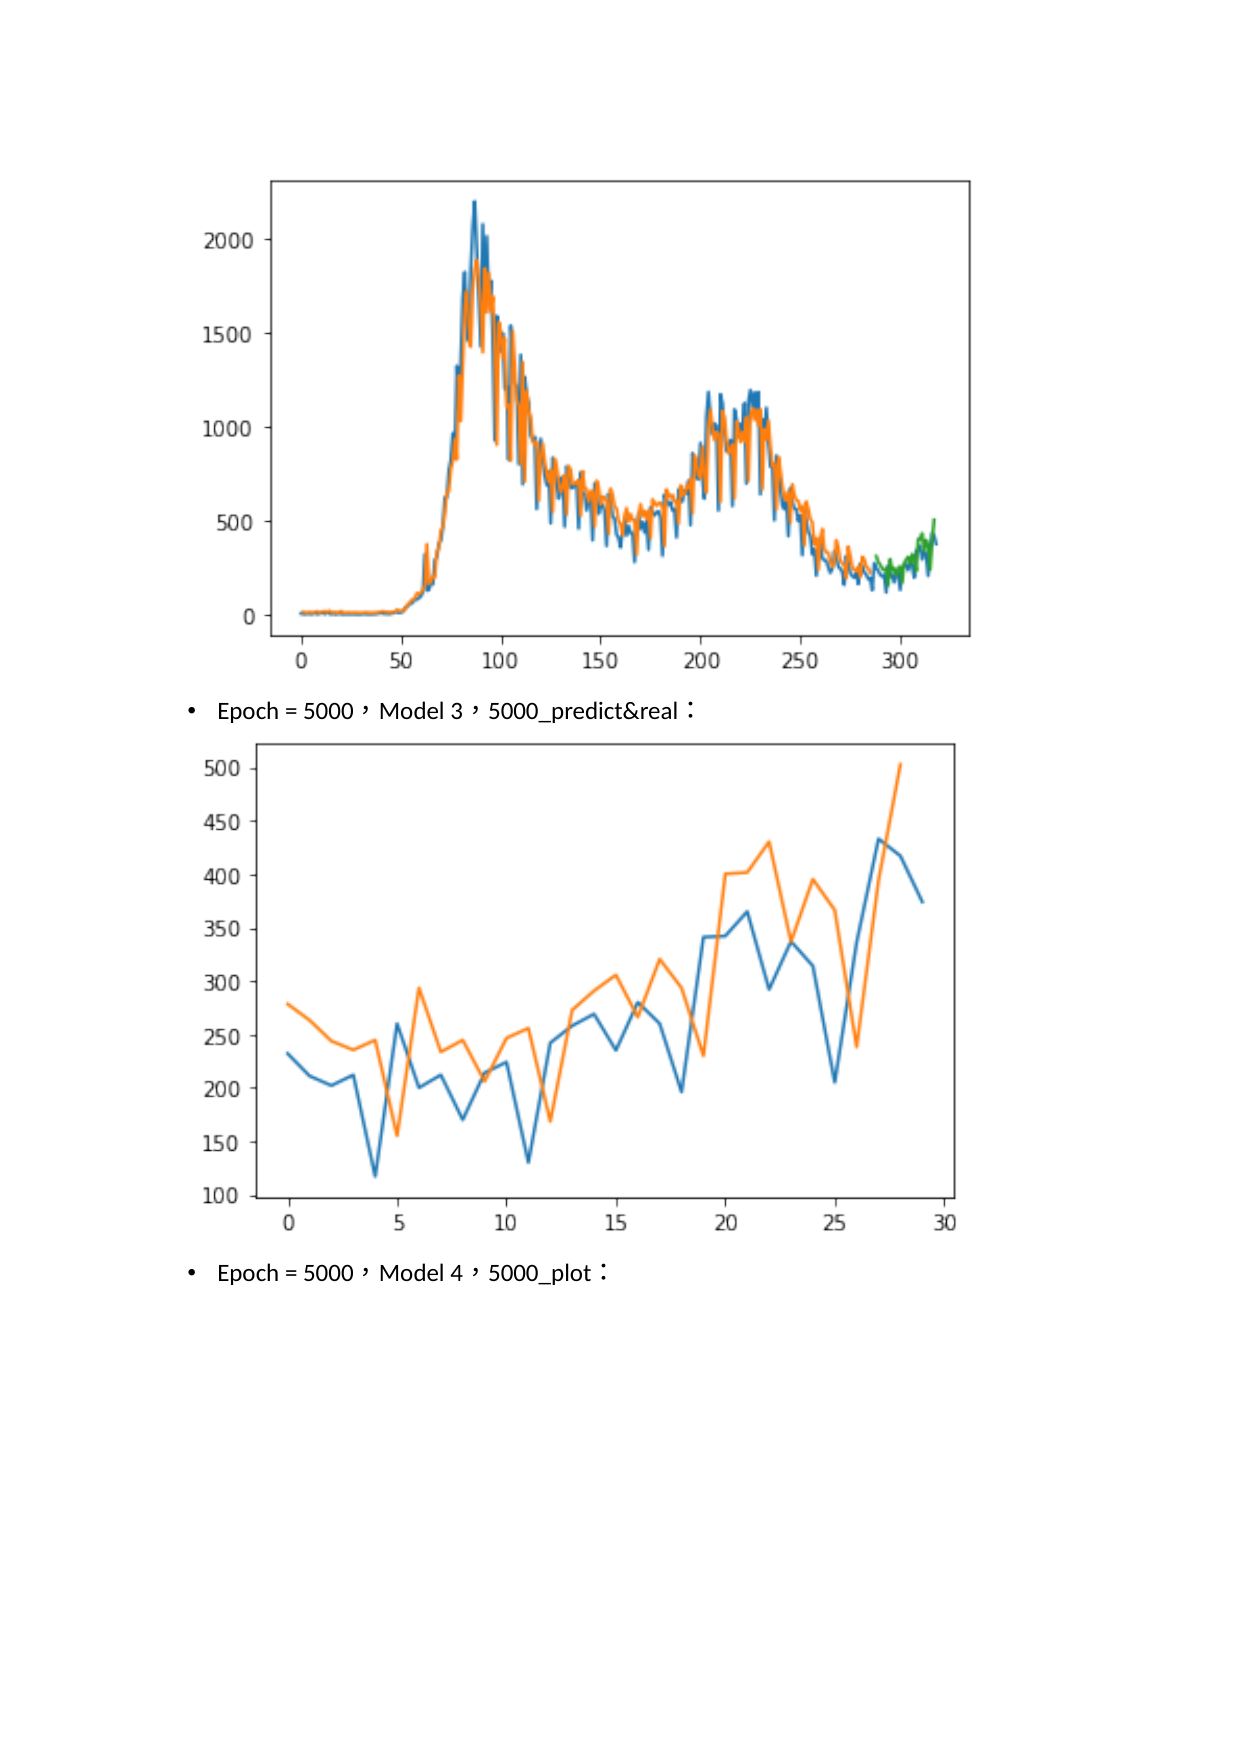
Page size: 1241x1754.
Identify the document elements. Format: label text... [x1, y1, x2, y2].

list Epoch = 5000，Model 3，5000_predict&real： [187, 689, 1053, 727]
picture [187, 168, 982, 686]
list Epoch = 5000，Model 4，5000_plot： [187, 1252, 1053, 1289]
picture [187, 731, 971, 1248]
